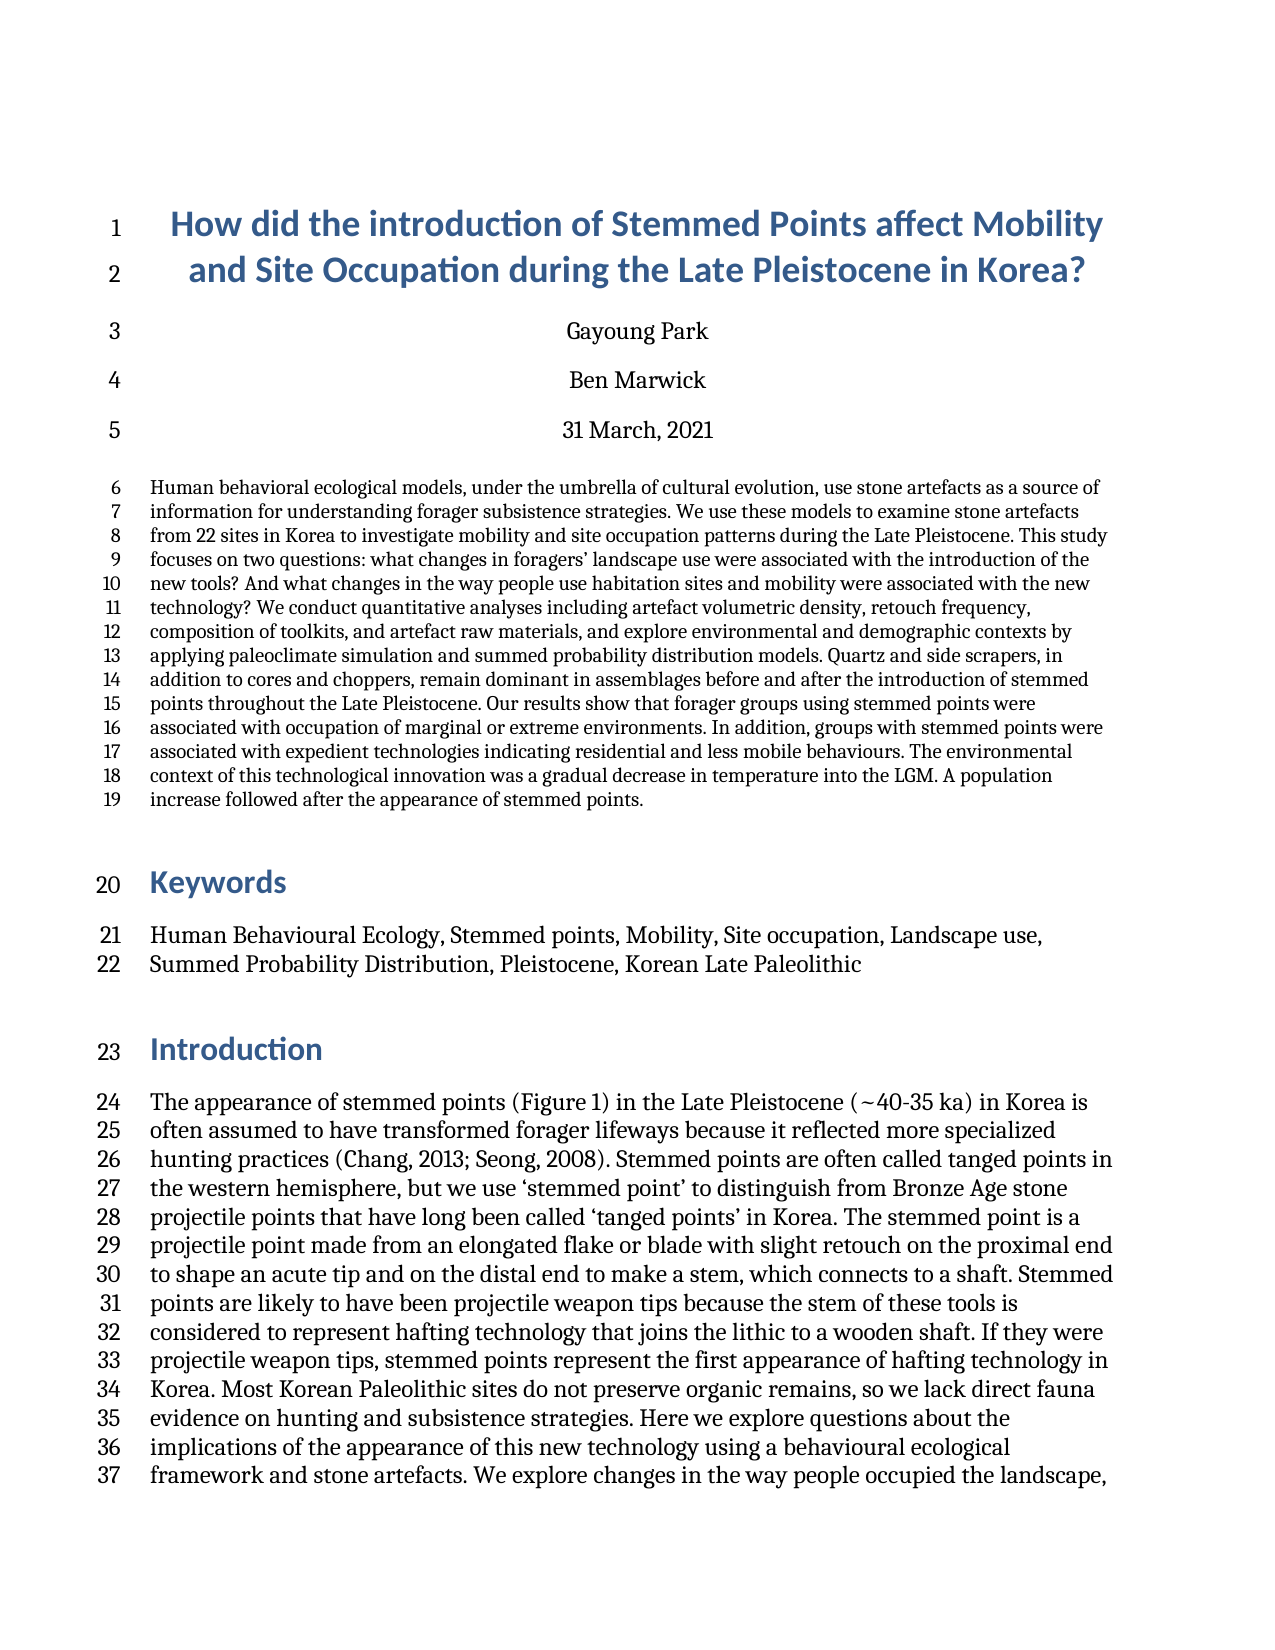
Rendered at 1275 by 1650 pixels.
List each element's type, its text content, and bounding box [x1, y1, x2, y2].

text Human behavioral ecological models, under the umbrella of cultural evolution, use stone artefacts as a source of information for understanding forager subsistence strategies. We use these models to examine stone artefacts from 22 sites in Korea to investigate mobility and site occupation patterns during the Late Pleistocene. This study focuses on two questions: what changes in foragers’ landscape use were associated with the introduction of the new tools? And what changes in the way people use habitation sites and mobility were associated with the new technology? We conduct quantitative analyses including artefact volumetric density, retouch frequency, composition of toolkits, and artefact raw materials, and explore environmental and demographic contexts by applying paleoclimate simulation and summed probability distribution models. Quartz and side scrapers, in addition to cores and choppers, remain dominant in assemblages before and after the introduction of stemmed points throughout the Late Pleistocene. Our results show that forager groups using stemmed points were associated with occupation of marginal or extreme environments. In addition, groups with stemmed points were associated with expedient technologies indicating residential and less mobile behaviours. The environmental context of this technological innovation was a gradual decrease in temperature into the LGM. A population increase followed after the appearance of stemmed points. [150, 476, 1125, 811]
text 31 March, 2021 [150, 416, 1125, 444]
text Gayoung Park [150, 317, 1125, 345]
text Ben Marwick [150, 366, 1125, 395]
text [150, 1088, 1125, 1490]
subtitle Introduction [150, 1028, 1125, 1069]
title How did the introduction of Stemmed Points affect Mobility and Site Occupation during the Late Pleistocene in Korea? [150, 200, 1125, 292]
subtitle Keywords [150, 861, 1125, 902]
text Human Behavioural Ecology, Stemmed points, Mobility, Site occupation, Landscape use, Summed Probability Distribution, Pleistocene, Korean Late Paleolithic [150, 921, 1125, 978]
